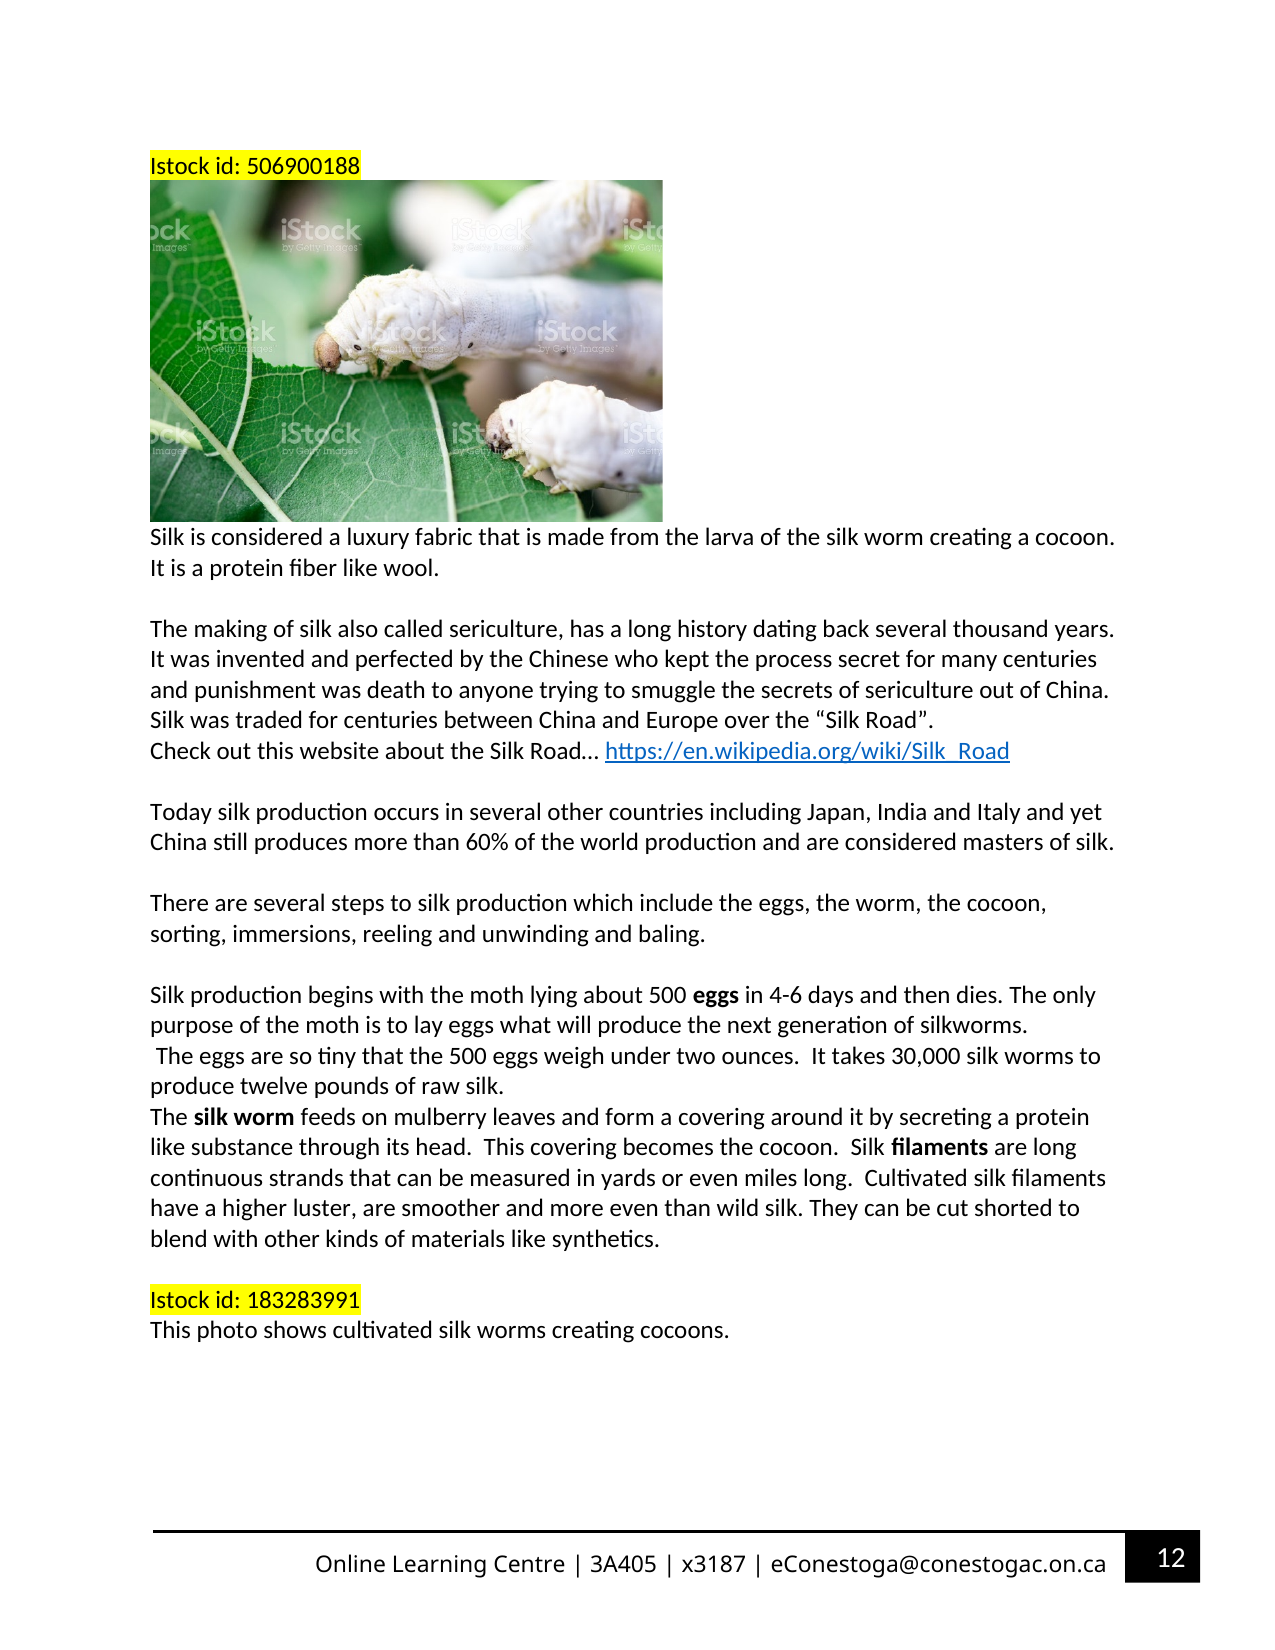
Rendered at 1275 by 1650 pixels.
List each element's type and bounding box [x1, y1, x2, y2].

picture [150, 180, 663, 522]
